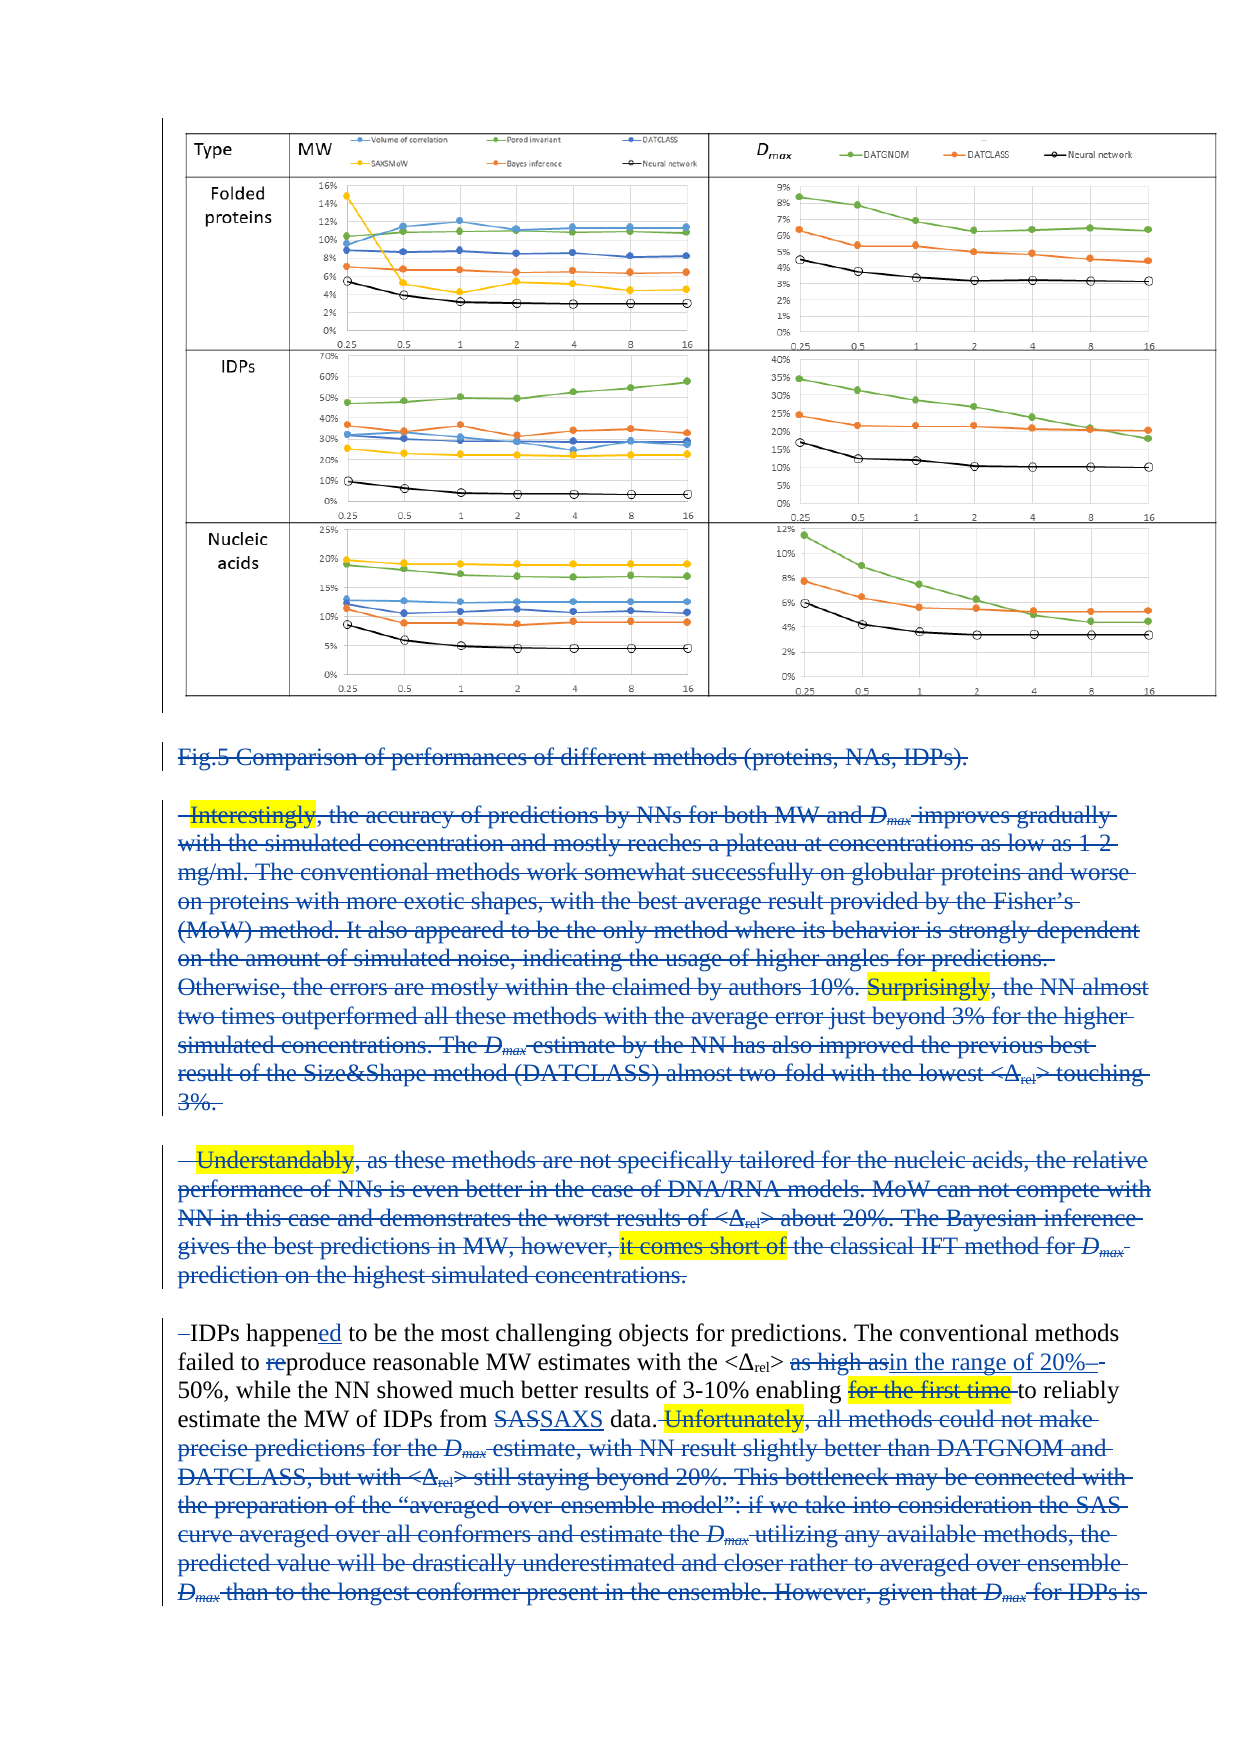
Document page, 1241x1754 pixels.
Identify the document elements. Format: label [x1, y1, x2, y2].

picture [177, 118, 1225, 708]
text [177, 1318, 1152, 1606]
